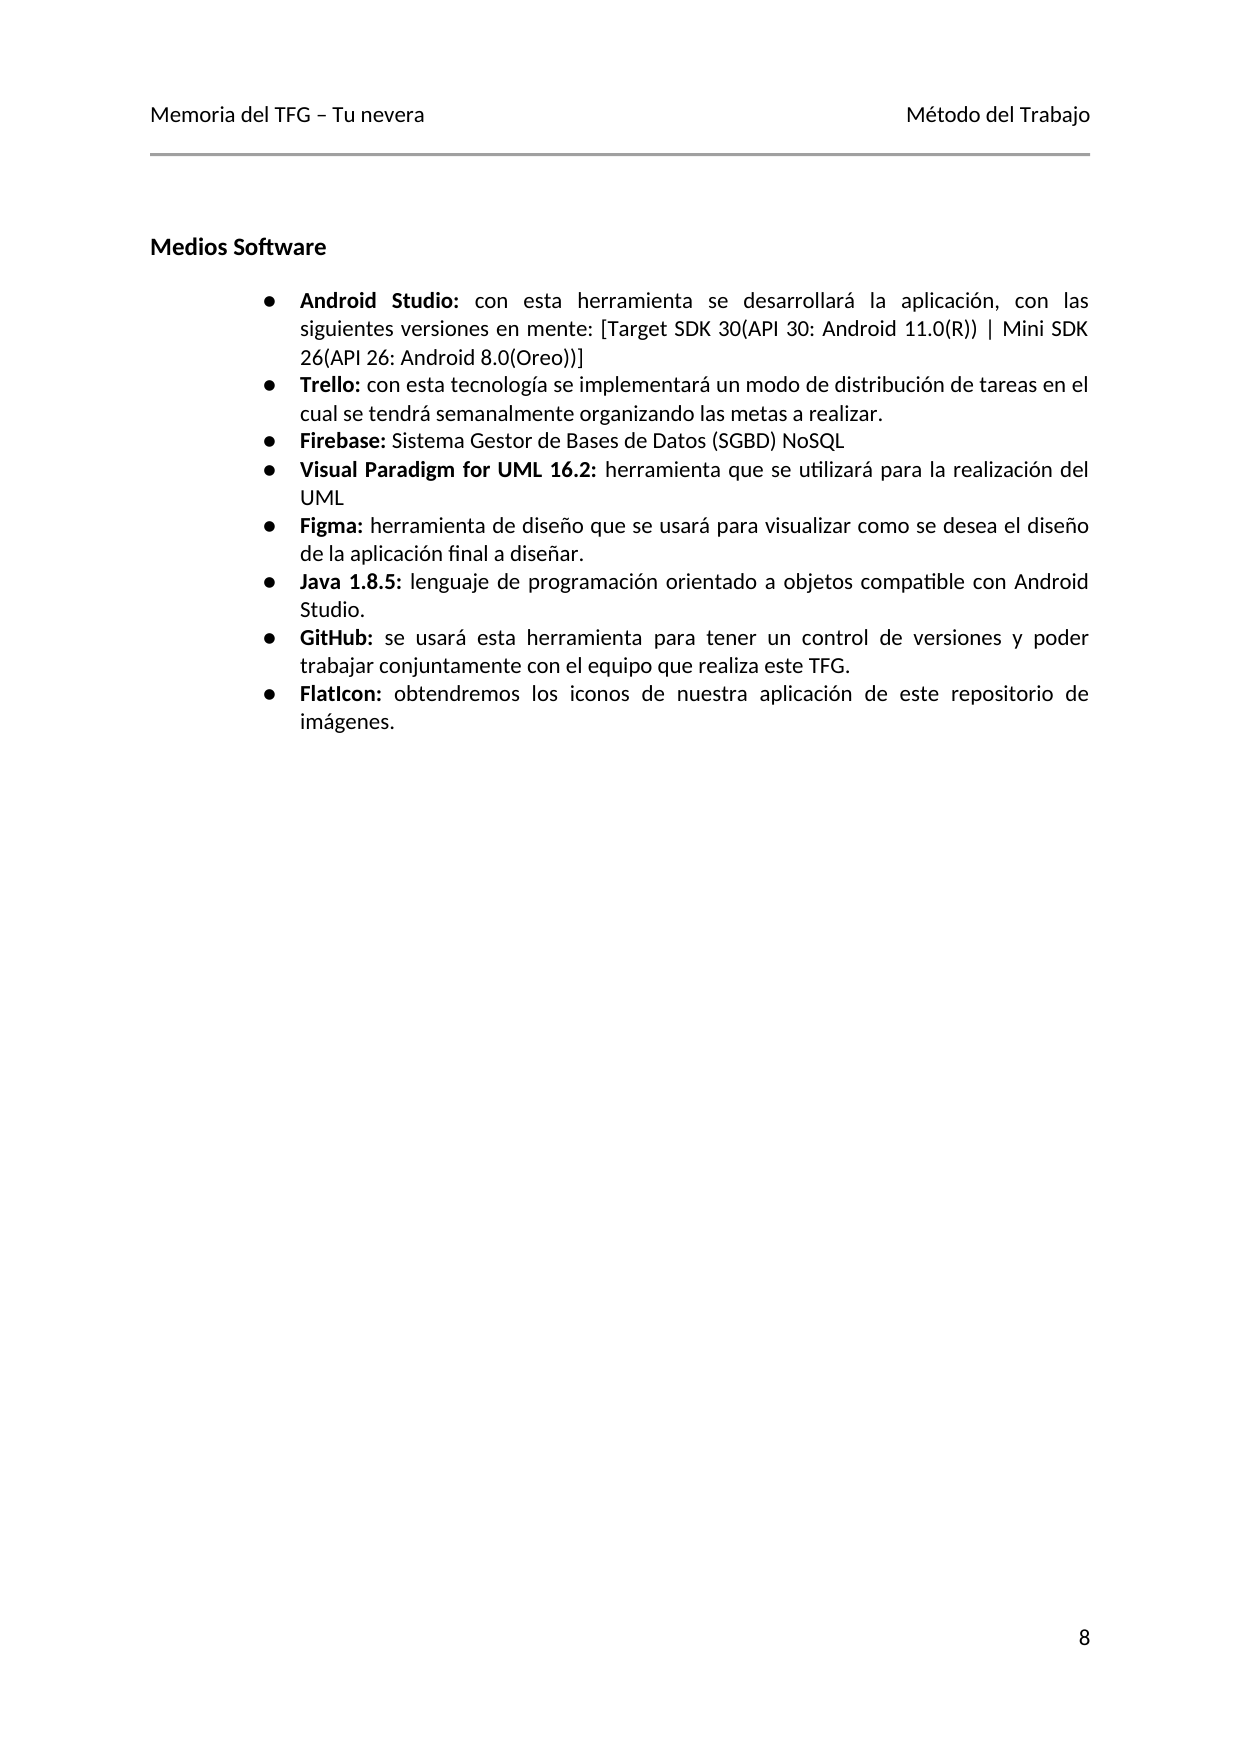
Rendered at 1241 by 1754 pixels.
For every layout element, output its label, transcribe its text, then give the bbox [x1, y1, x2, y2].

list Trello: con esta tecnología se implementará un modo de distribución de tareas en el cual se tendrá semanalmente organizando las metas a realizar. [262, 371, 1090, 427]
list Visual Paradigm for UML 16.2: herramienta que se utilizará para la realización del UML [262, 455, 1090, 511]
list Figma: herramienta de diseño que se usará para visualizar como se desea el diseño de la aplicación final a diseñar. [262, 511, 1090, 567]
list GitHub: se usará esta herramienta para tener un control de versiones y poder trabajar conjuntamente con el equipo que realiza este TFG. [262, 623, 1090, 679]
list Java 1.8.5: lenguaje de programación orientado a objetos compatible con Android Studio. [262, 567, 1090, 623]
list Firebase: Sistema Gestor de Bases de Datos (SGBD) NoSQL [262, 427, 1090, 455]
list Android Studio: con esta herramienta se desarrollará la aplicación, con las siguientes versiones en mente: [Target SDK 30(API 30: Android 11.0(R)) | Mini SDK 26(API 26: Android 8.0(Oreo))] [262, 287, 1090, 371]
text Medios Software [150, 231, 1090, 262]
list FlatIcon: obtendremos los iconos de nuestra aplicación de este repositorio de imágenes. [262, 679, 1090, 735]
